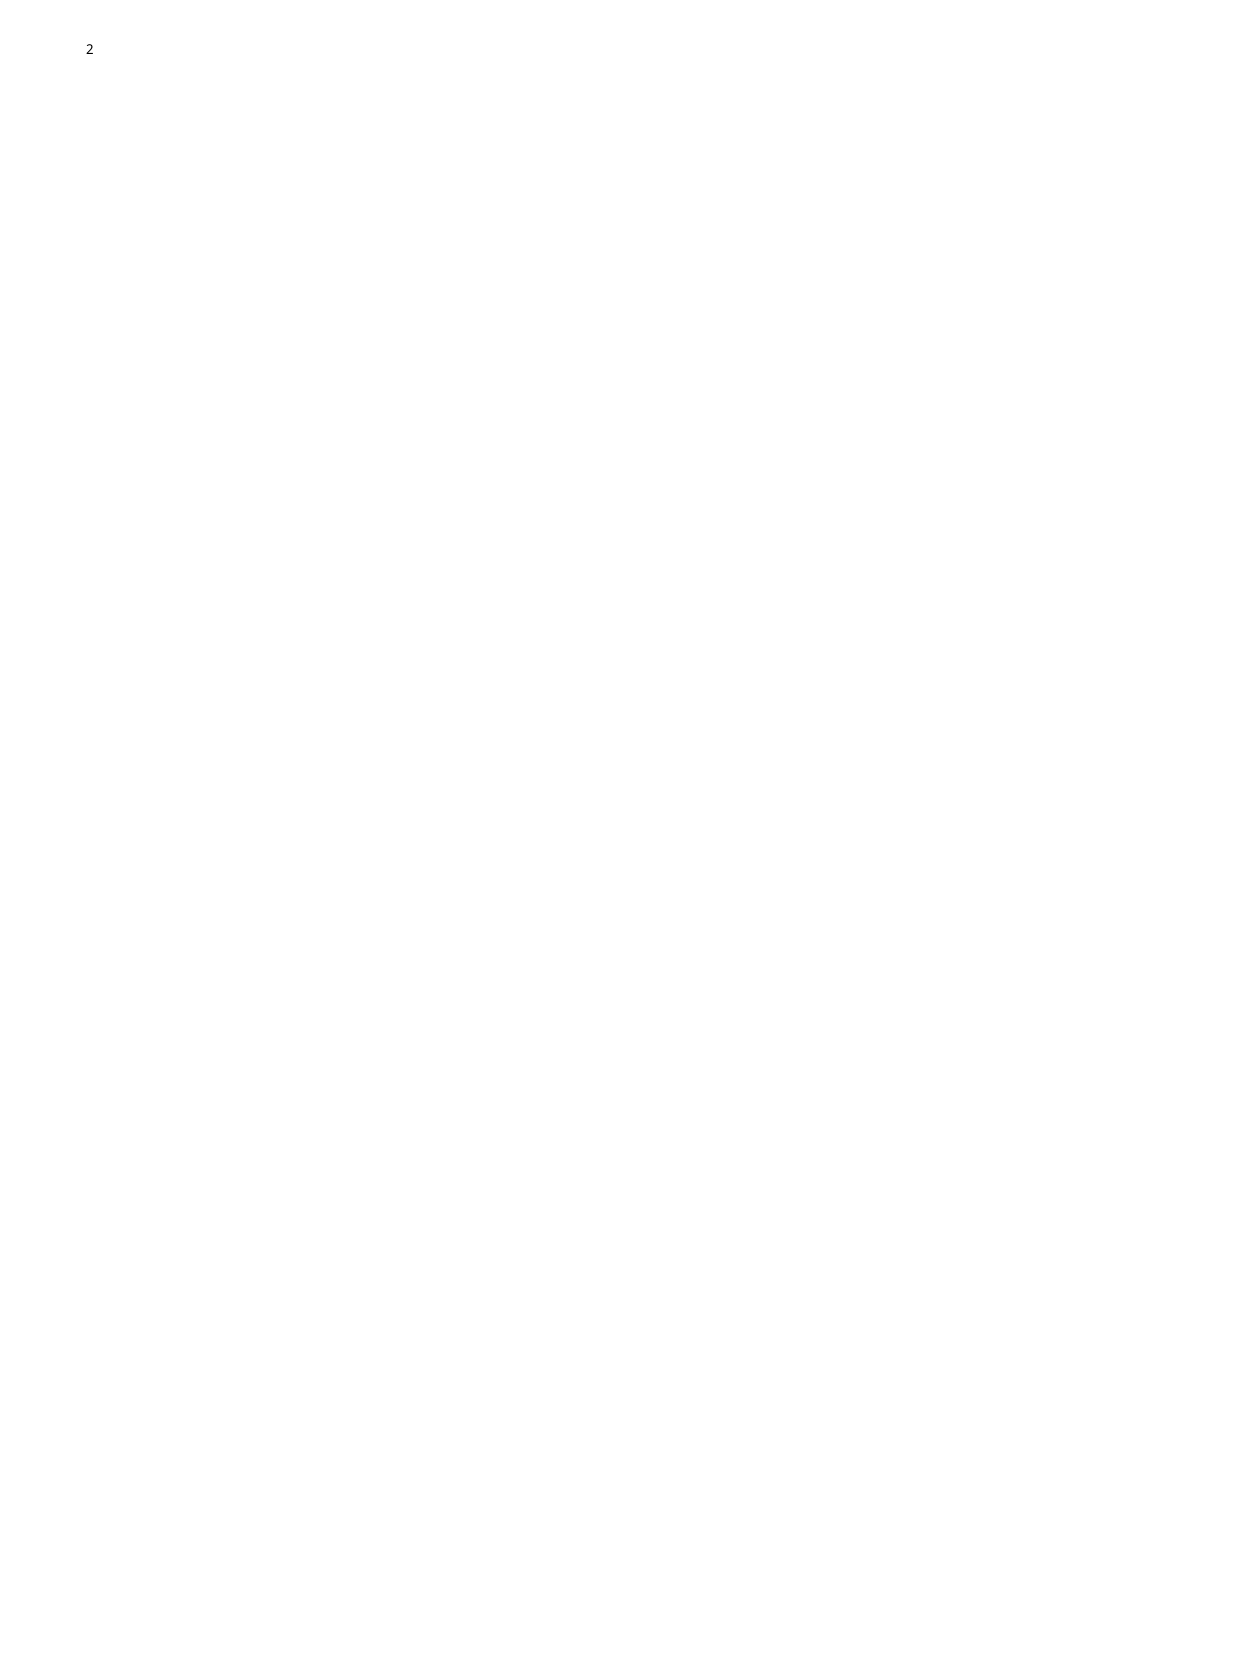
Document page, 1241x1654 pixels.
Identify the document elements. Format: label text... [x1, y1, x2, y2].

text 2 [86, 35, 1165, 59]
